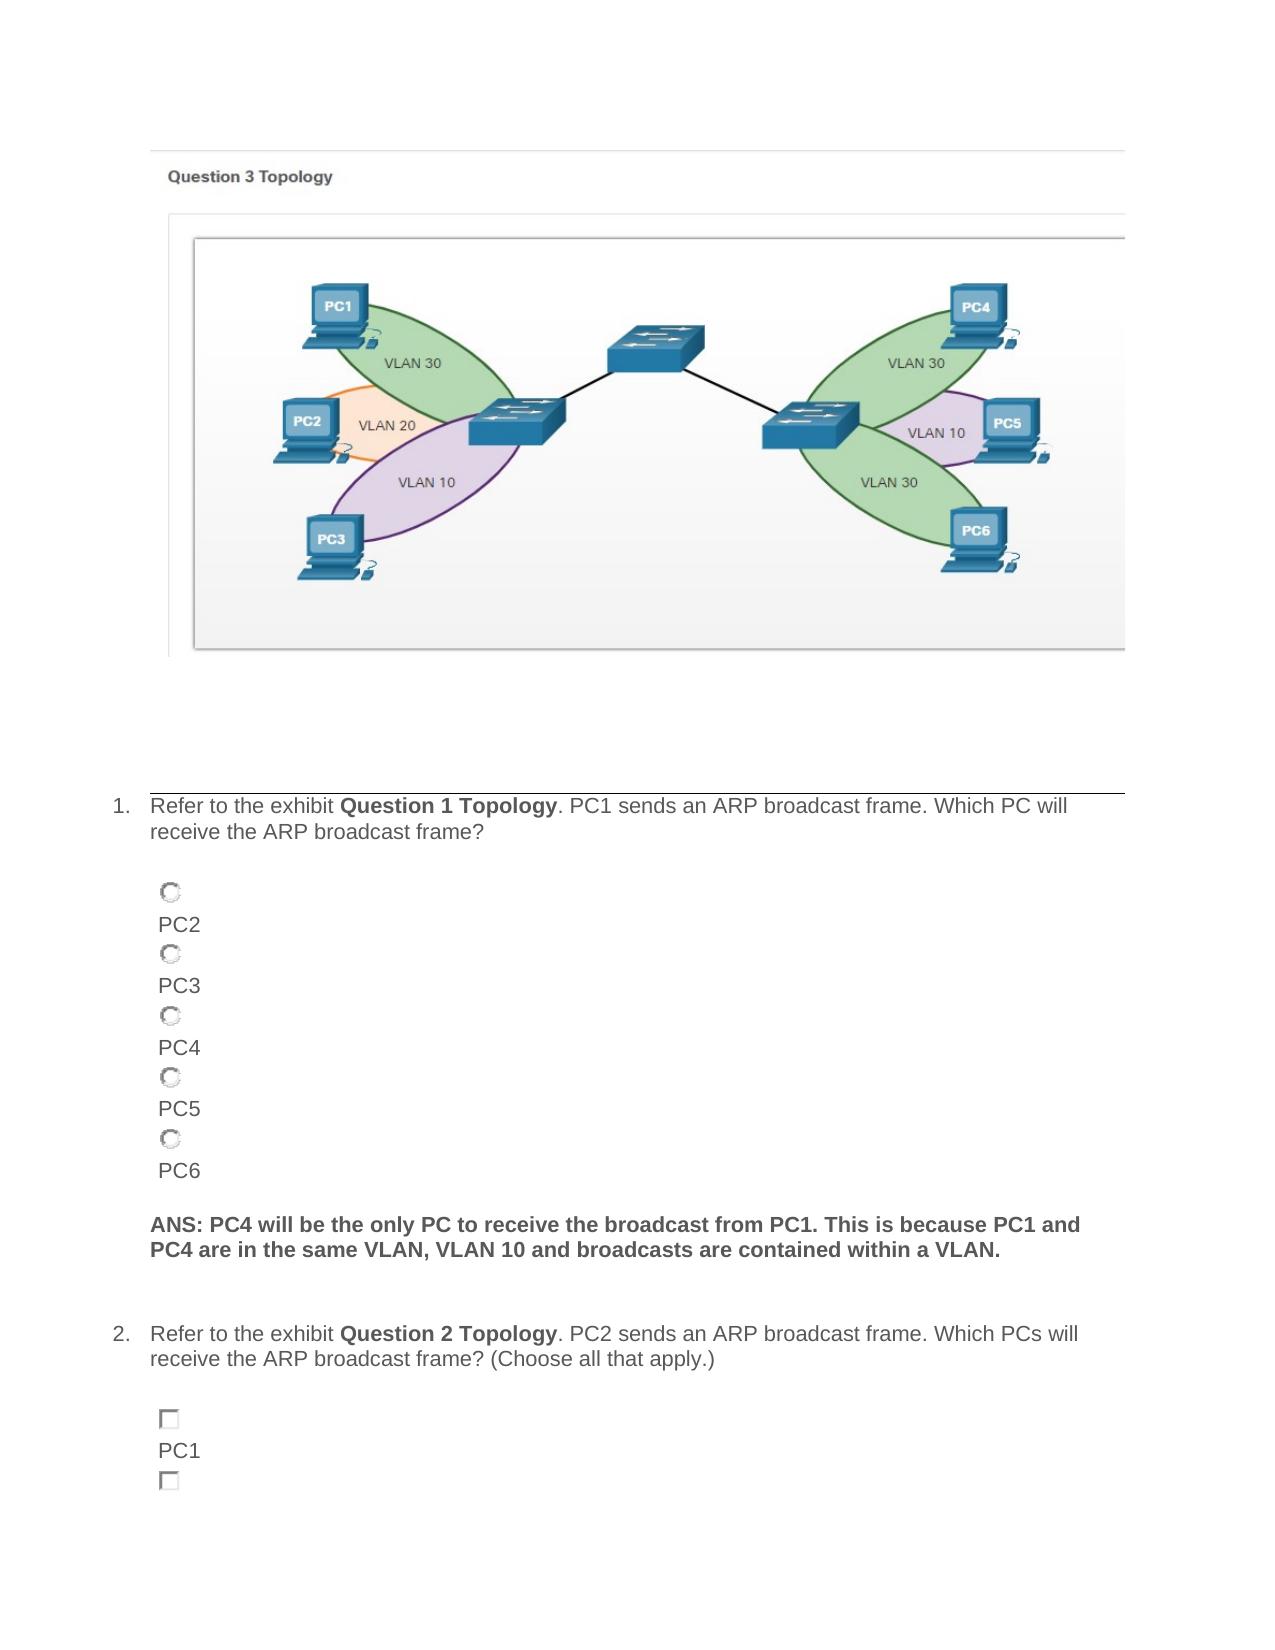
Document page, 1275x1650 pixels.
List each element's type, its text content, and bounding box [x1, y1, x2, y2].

text PC1 [158, 1438, 1125, 1464]
text PC6 [158, 1158, 1125, 1183]
list Refer to the exhibit Question 2 Topology. PC2 sends an ARP broadcast frame. Which PCs will receive the ARP broadcast frame? (Choose all that apply.) [112, 1320, 1125, 1371]
text PC2 [158, 911, 1125, 937]
text PC3 [158, 973, 1125, 998]
text PC5 [158, 1096, 1125, 1121]
picture [150, 150, 1125, 657]
text ANS: PC4 will be the only PC to receive the broadcast from PC1. This is because PC1 and PC4 are in the same VLAN, VLAN 10 and broadcasts are contained within a VLAN. [150, 1212, 1125, 1262]
text PC4 [158, 1034, 1125, 1060]
list Refer to the exhibit Question 1 Topology. PC1 sends an ARP broadcast frame. Which PC will receive the ARP broadcast frame? [112, 793, 1125, 844]
